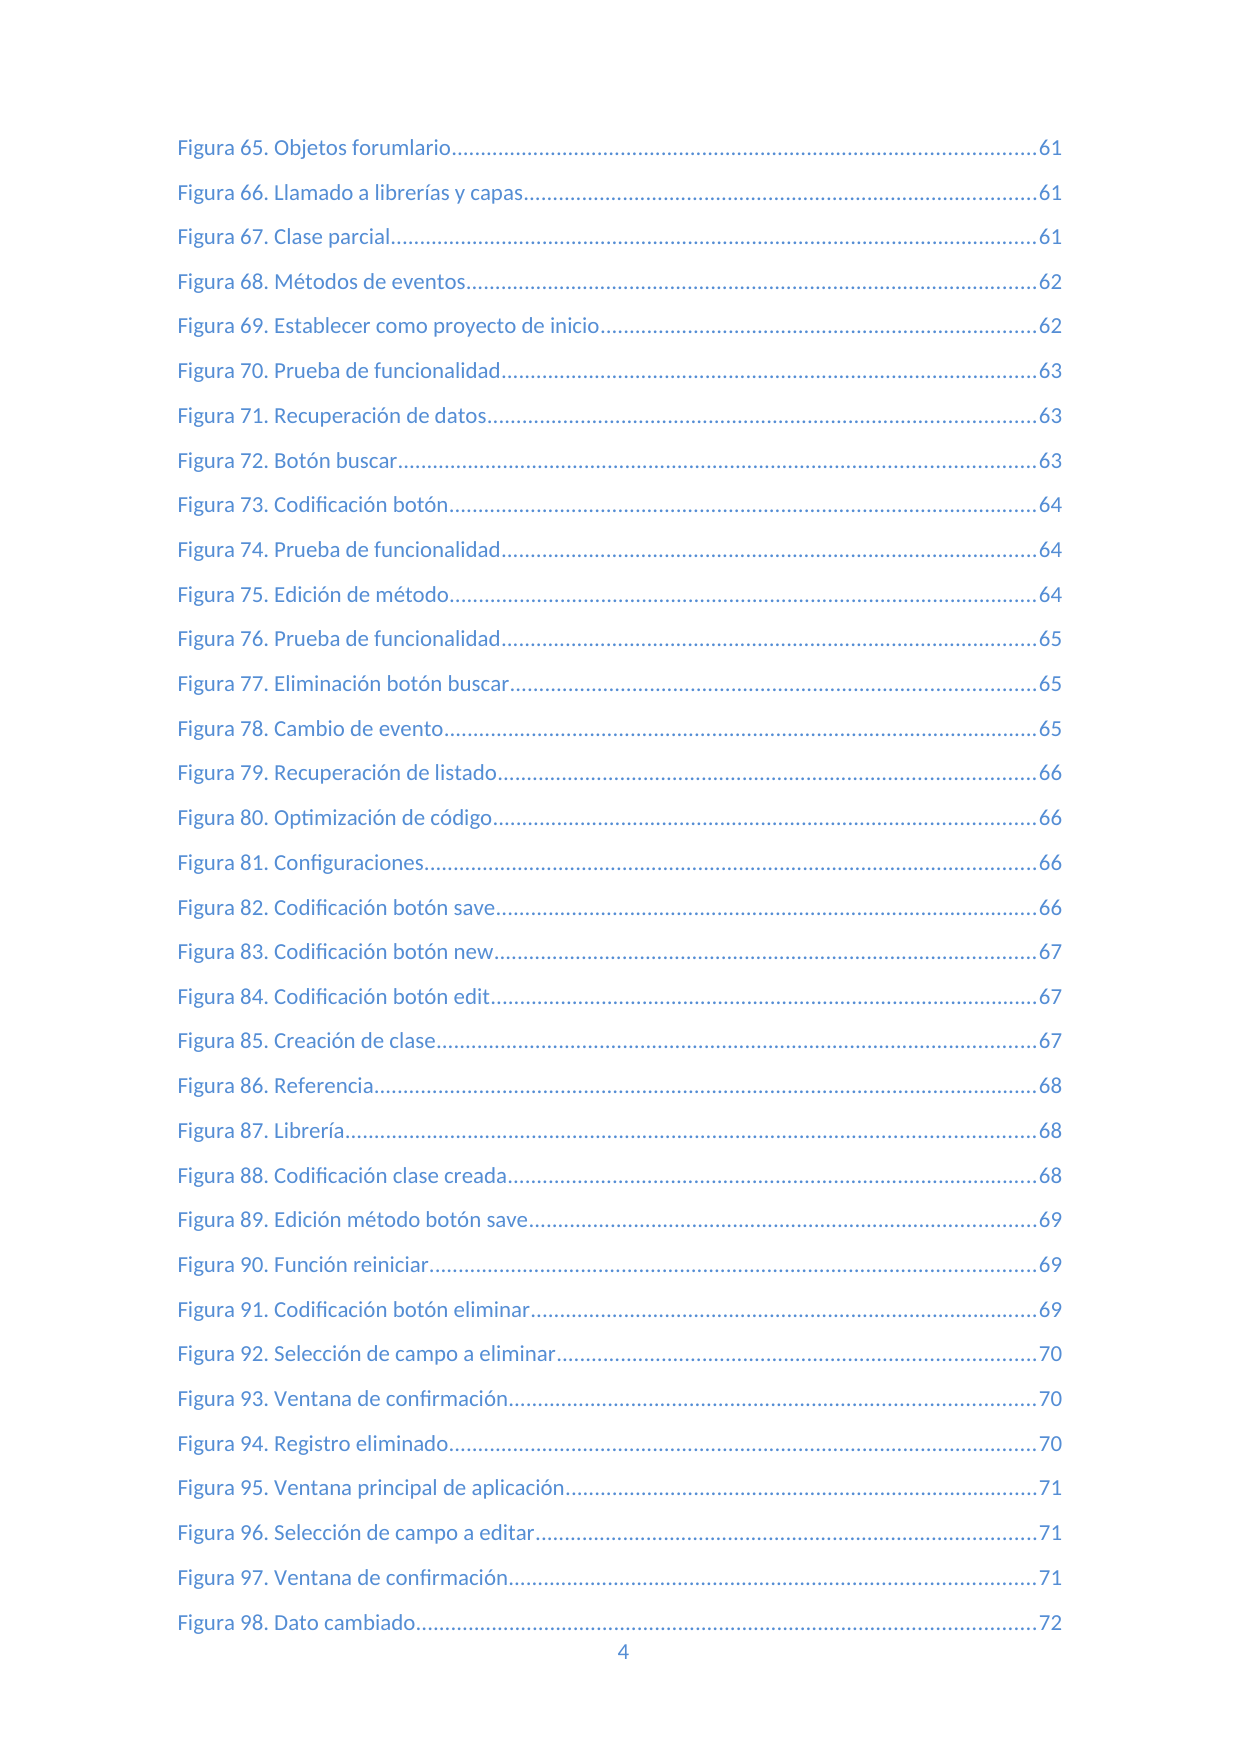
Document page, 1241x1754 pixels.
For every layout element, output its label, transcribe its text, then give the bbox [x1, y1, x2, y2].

text Figura 84. Codificación botón edit 67 [177, 982, 1063, 1010]
text Figura 94. Registro eliminado 70 [177, 1429, 1063, 1457]
text Figura 78. Cambio de evento 65 [177, 714, 1063, 742]
text Figura 80. Optimización de código 66 [177, 803, 1063, 831]
text Figura 90. Función reiniciar 69 [177, 1250, 1063, 1278]
text Figura 82. Codificación botón save 66 [177, 893, 1063, 921]
text Figura 68. Métodos de eventos 62 [177, 267, 1063, 295]
text Figura 86. Referencia 68 [177, 1071, 1063, 1099]
text Figura 93. Ventana de confirmación 70 [177, 1384, 1063, 1412]
text Figura 88. Codificación clase creada 68 [177, 1161, 1063, 1189]
text Figura 72. Botón buscar 63 [177, 446, 1063, 474]
text Figura 69. Establecer como proyecto de inicio 62 [177, 312, 1063, 340]
text Figura 92. Selección de campo a eliminar 70 [177, 1339, 1063, 1367]
text Figura 73. Codificación botón 64 [177, 490, 1063, 518]
text Figura 85. Creación de clase 67 [177, 1027, 1063, 1055]
text Figura 79. Recuperación de listado 66 [177, 758, 1063, 787]
text Figura 96. Selección de campo a editar 71 [177, 1518, 1063, 1546]
text Figura 98. Dato cambiado 72 [177, 1608, 1063, 1636]
text Figura 76. Prueba de funcionalidad 65 [177, 624, 1063, 652]
text Figura 97. Ventana de confirmación 71 [177, 1563, 1063, 1591]
text Figura 74. Prueba de funcionalidad 64 [177, 535, 1063, 563]
text Figura 87. Librería 68 [177, 1116, 1063, 1144]
text Figura 75. Edición de método 64 [177, 580, 1063, 608]
text Figura 66. Llamado a librerías y capas 61 [177, 178, 1063, 206]
text Figura 91. Codificación botón eliminar 69 [177, 1295, 1063, 1323]
text Figura 81. Configuraciones 66 [177, 848, 1063, 876]
text Figura 67. Clase parcial 61 [177, 222, 1063, 250]
text Figura 65. Objetos forumlario 61 [177, 133, 1063, 161]
text Figura 71. Recuperación de datos 63 [177, 401, 1063, 429]
text Figura 77. Eliminación botón buscar 65 [177, 669, 1063, 697]
text Figura 83. Codificación botón new 67 [177, 937, 1063, 965]
text Figura 70. Prueba de funcionalidad 63 [177, 356, 1063, 384]
text Figura 95. Ventana principal de aplicación 71 [177, 1473, 1063, 1502]
text Figura 89. Edición método botón save 69 [177, 1205, 1063, 1233]
